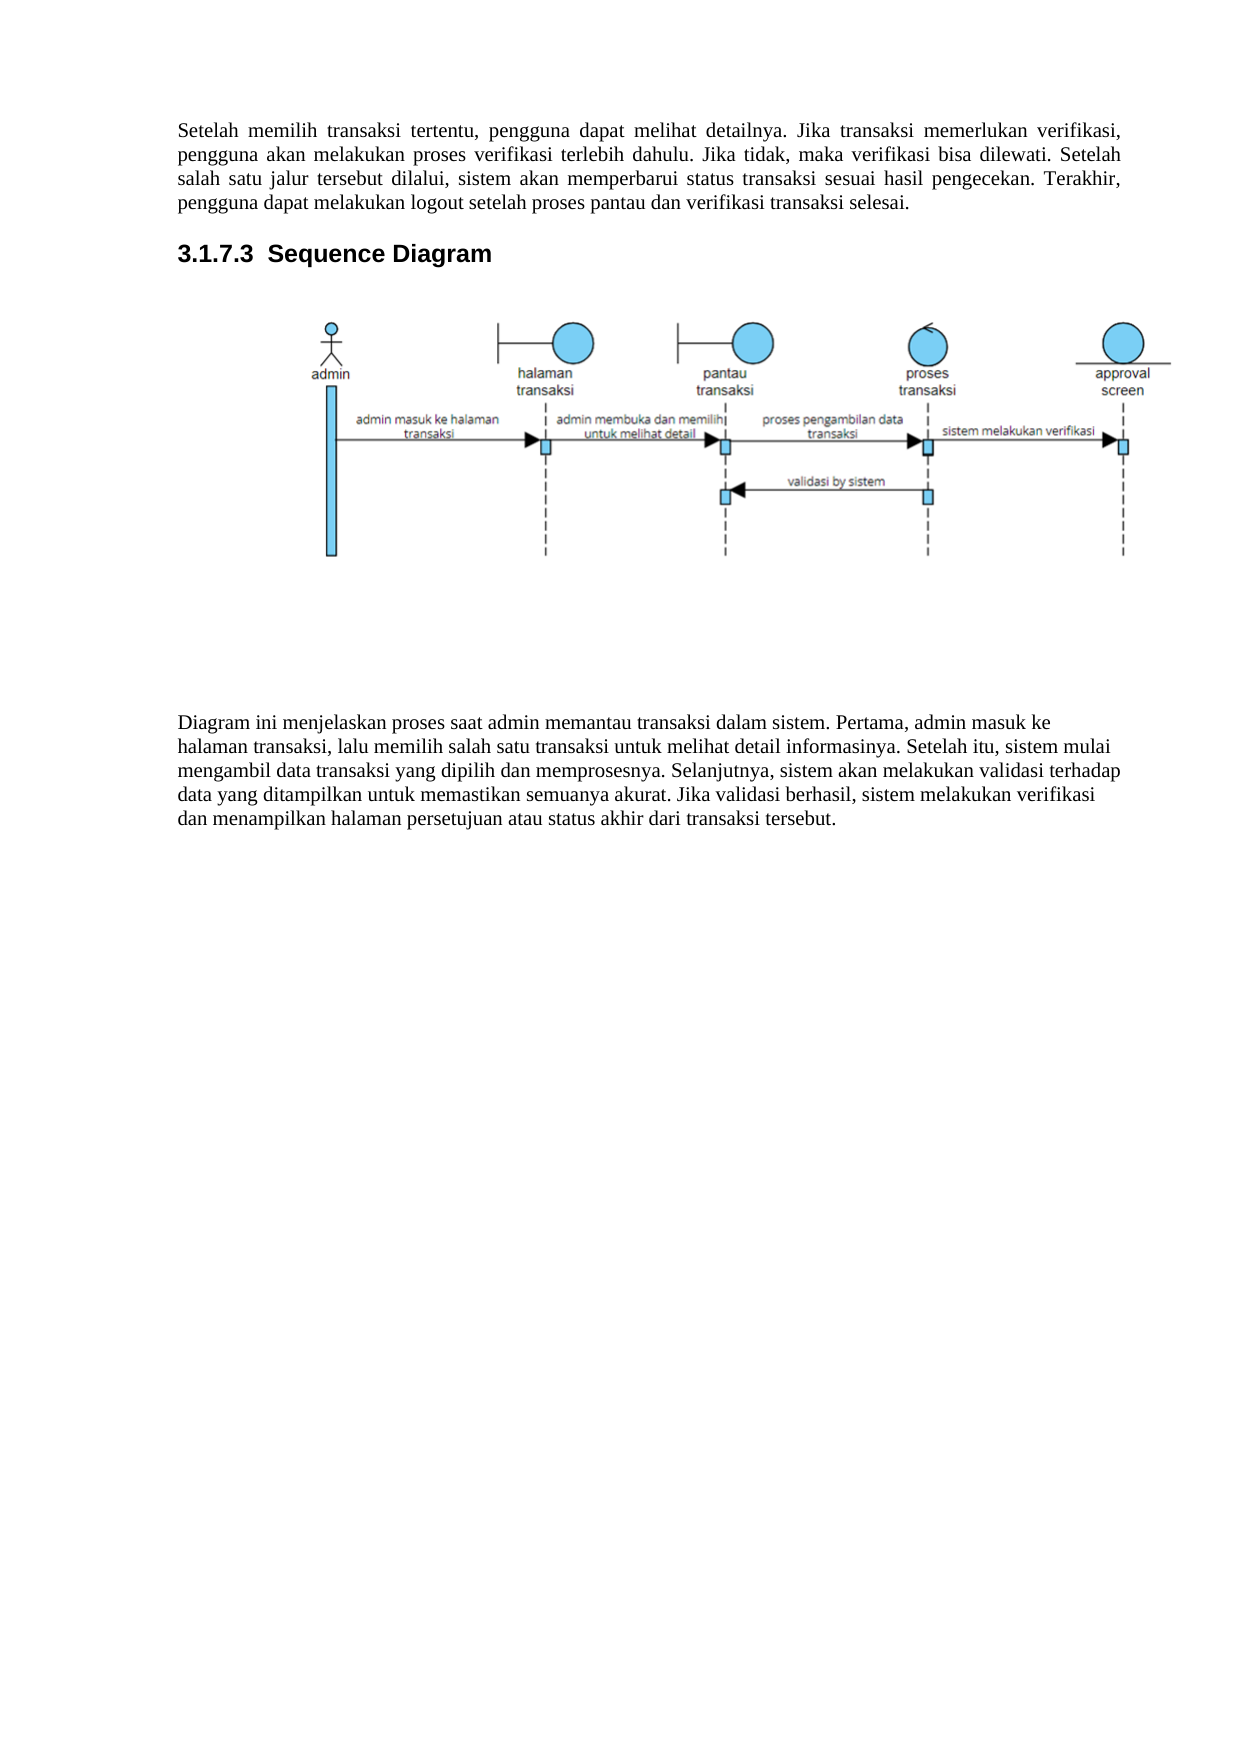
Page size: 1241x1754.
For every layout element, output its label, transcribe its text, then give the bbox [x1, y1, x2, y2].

text Diagram ini menjelaskan proses saat admin memantau transaksi dalam sistem. Pertama, admin masuk ke halaman transaksi, lalu memilih salah satu transaksi untuk melihat detail informasinya. Setelah itu, sistem mulai mengambil data transaksi yang dipilih dan memprosesnya. Selanjutnya, sistem akan melakukan validasi terhadap data yang ditampilkan untuk memastikan semuanya akurat. Jika validasi berhasil, sistem melakukan verifikasi dan menampilkan halaman persetujuan atau status akhir dari transaksi tersebut. [177, 709, 1122, 830]
subtitle Sequence Diagram [177, 239, 1122, 268]
text Setelah memilih transaksi tertentu, pengguna dapat melihat detailnya. Jika transaksi memerlukan verifikasi, pengguna akan melakukan proses verifikasi terlebih dahulu. Jika tidak, maka verifikasi bisa dilewati. Setelah salah satu jalur tersebut dilalui, sistem akan memperbarui status transaksi sesuai hasil pengecekan. Terakhir, pengguna dapat melakukan logout setelah proses pantau dan verifikasi transaksi selesai. [177, 118, 1122, 214]
picture [267, 274, 1212, 648]
